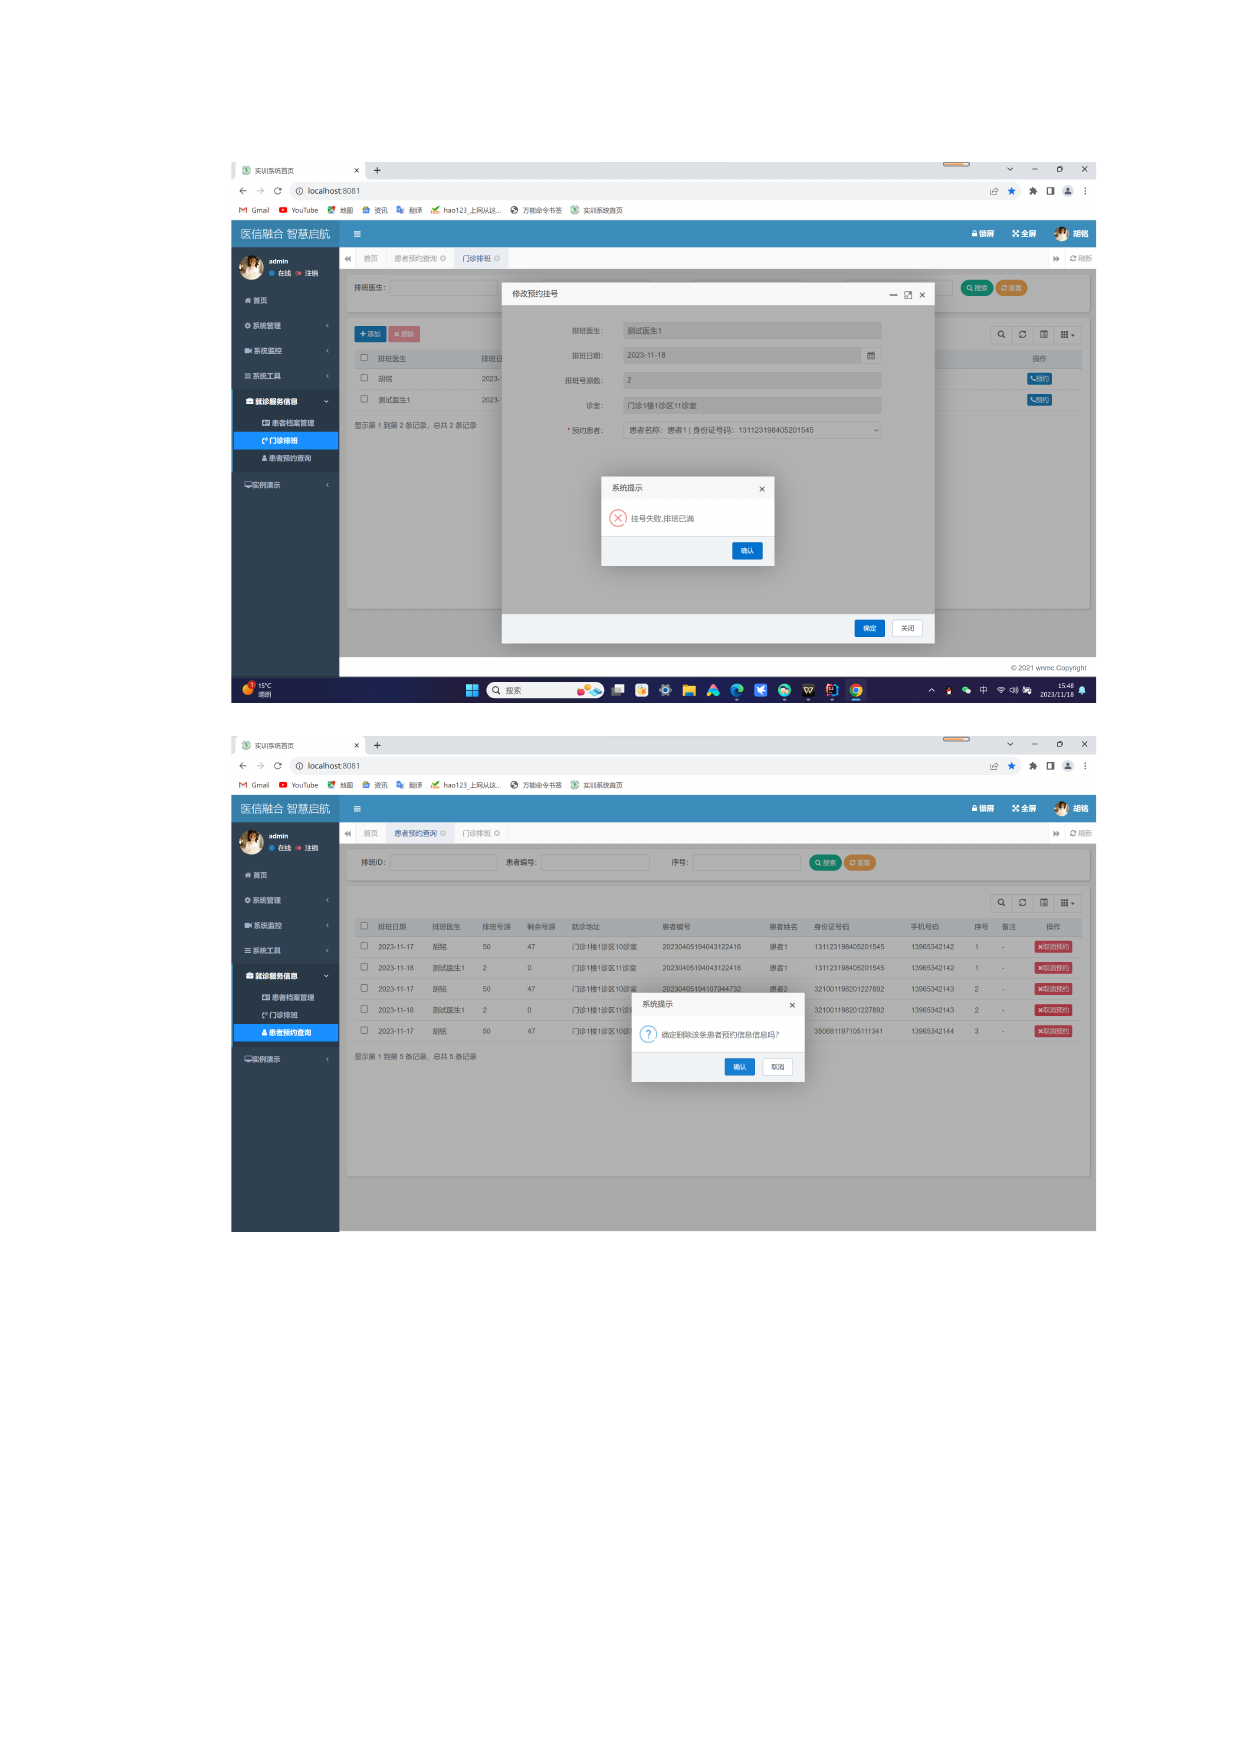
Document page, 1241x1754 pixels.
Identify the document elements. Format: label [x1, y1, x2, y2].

picture [231, 736, 1097, 1232]
picture [231, 162, 1097, 703]
